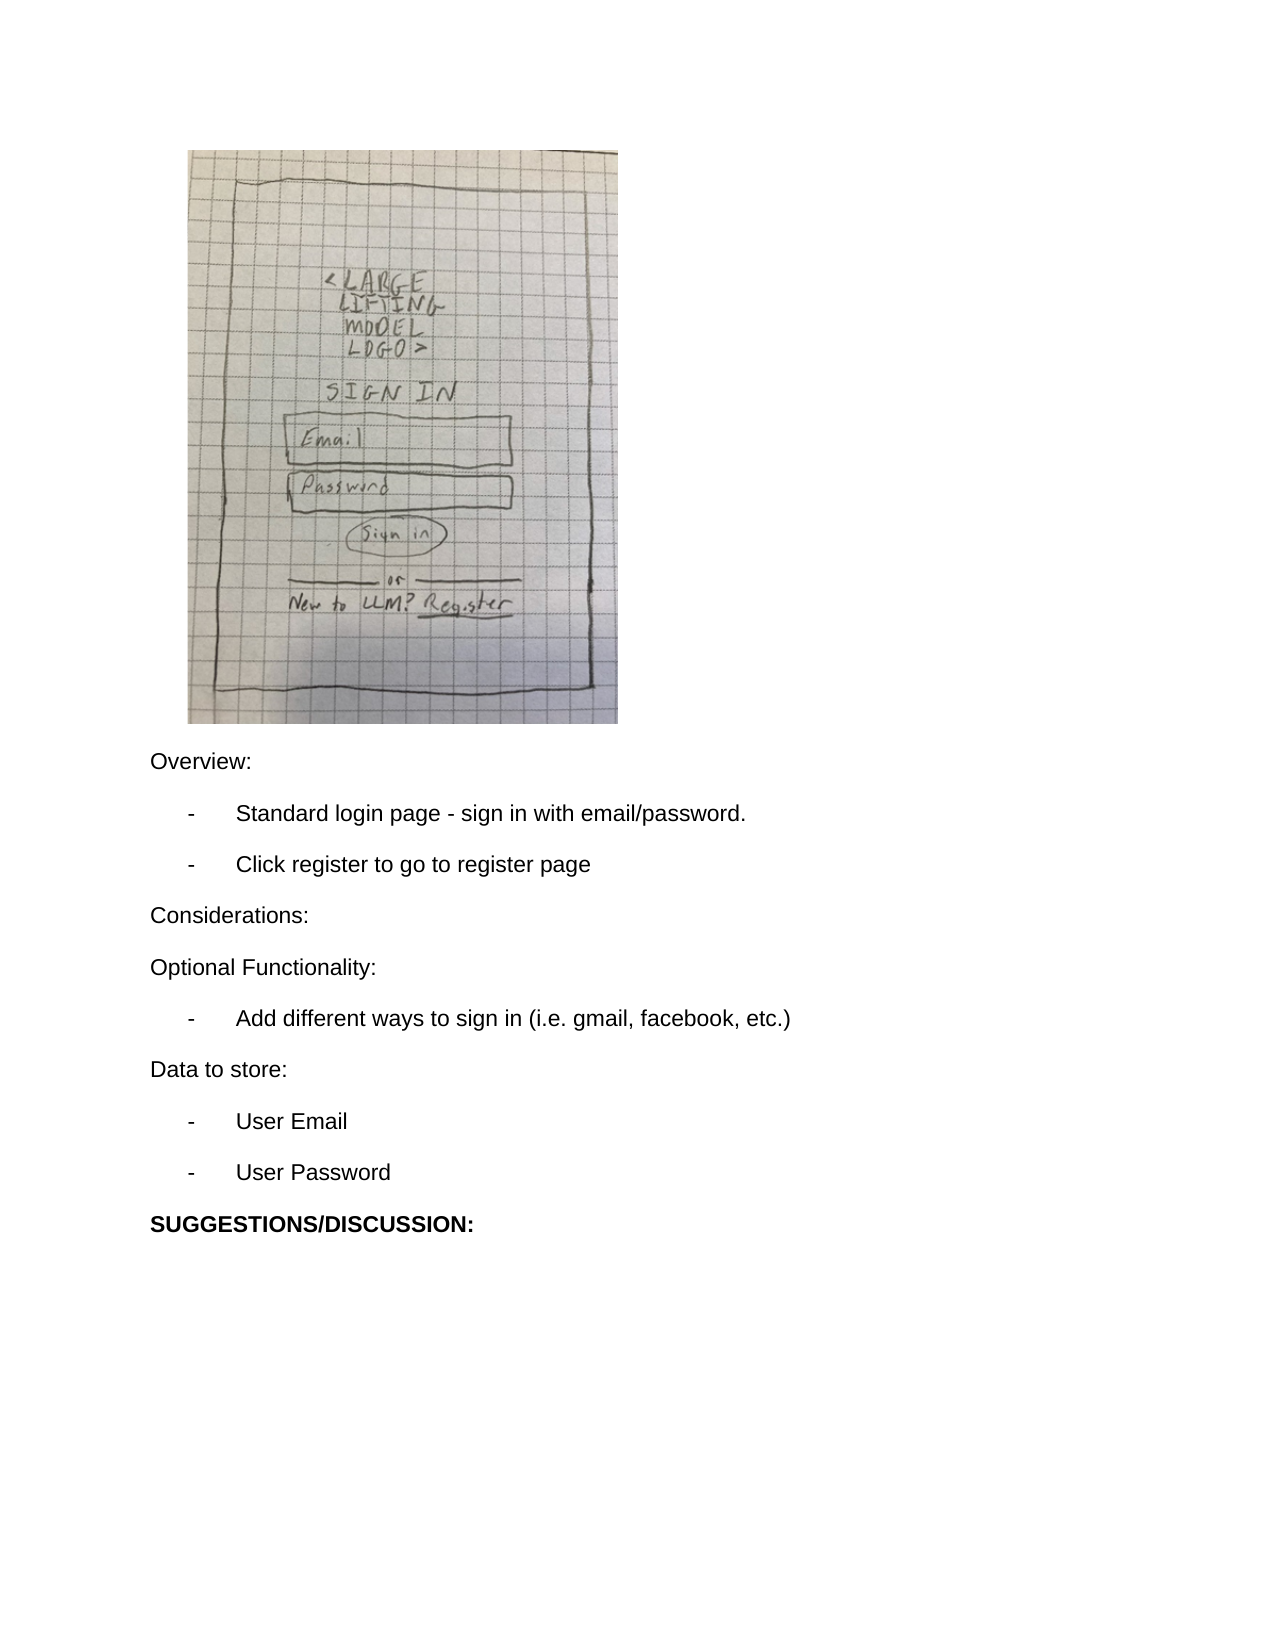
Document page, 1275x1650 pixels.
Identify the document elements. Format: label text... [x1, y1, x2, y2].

text - User Password [187, 1159, 1125, 1186]
text - Add different ways to sign in (i.e. gmail, facebook, etc.) [187, 1005, 1125, 1031]
text Considerations: [150, 902, 1125, 929]
text - User Email [187, 1108, 1125, 1134]
picture [187, 150, 618, 724]
text - Click register to go to register page [187, 851, 1125, 877]
text Data to store: [150, 1056, 1125, 1083]
text Overview: [150, 748, 1125, 775]
text Optional Functionality: [150, 954, 1125, 980]
text - Standard login page - sign in with email/password. [187, 800, 1125, 826]
text SUGGESTIONS/DISCUSSION: [150, 1211, 1125, 1237]
